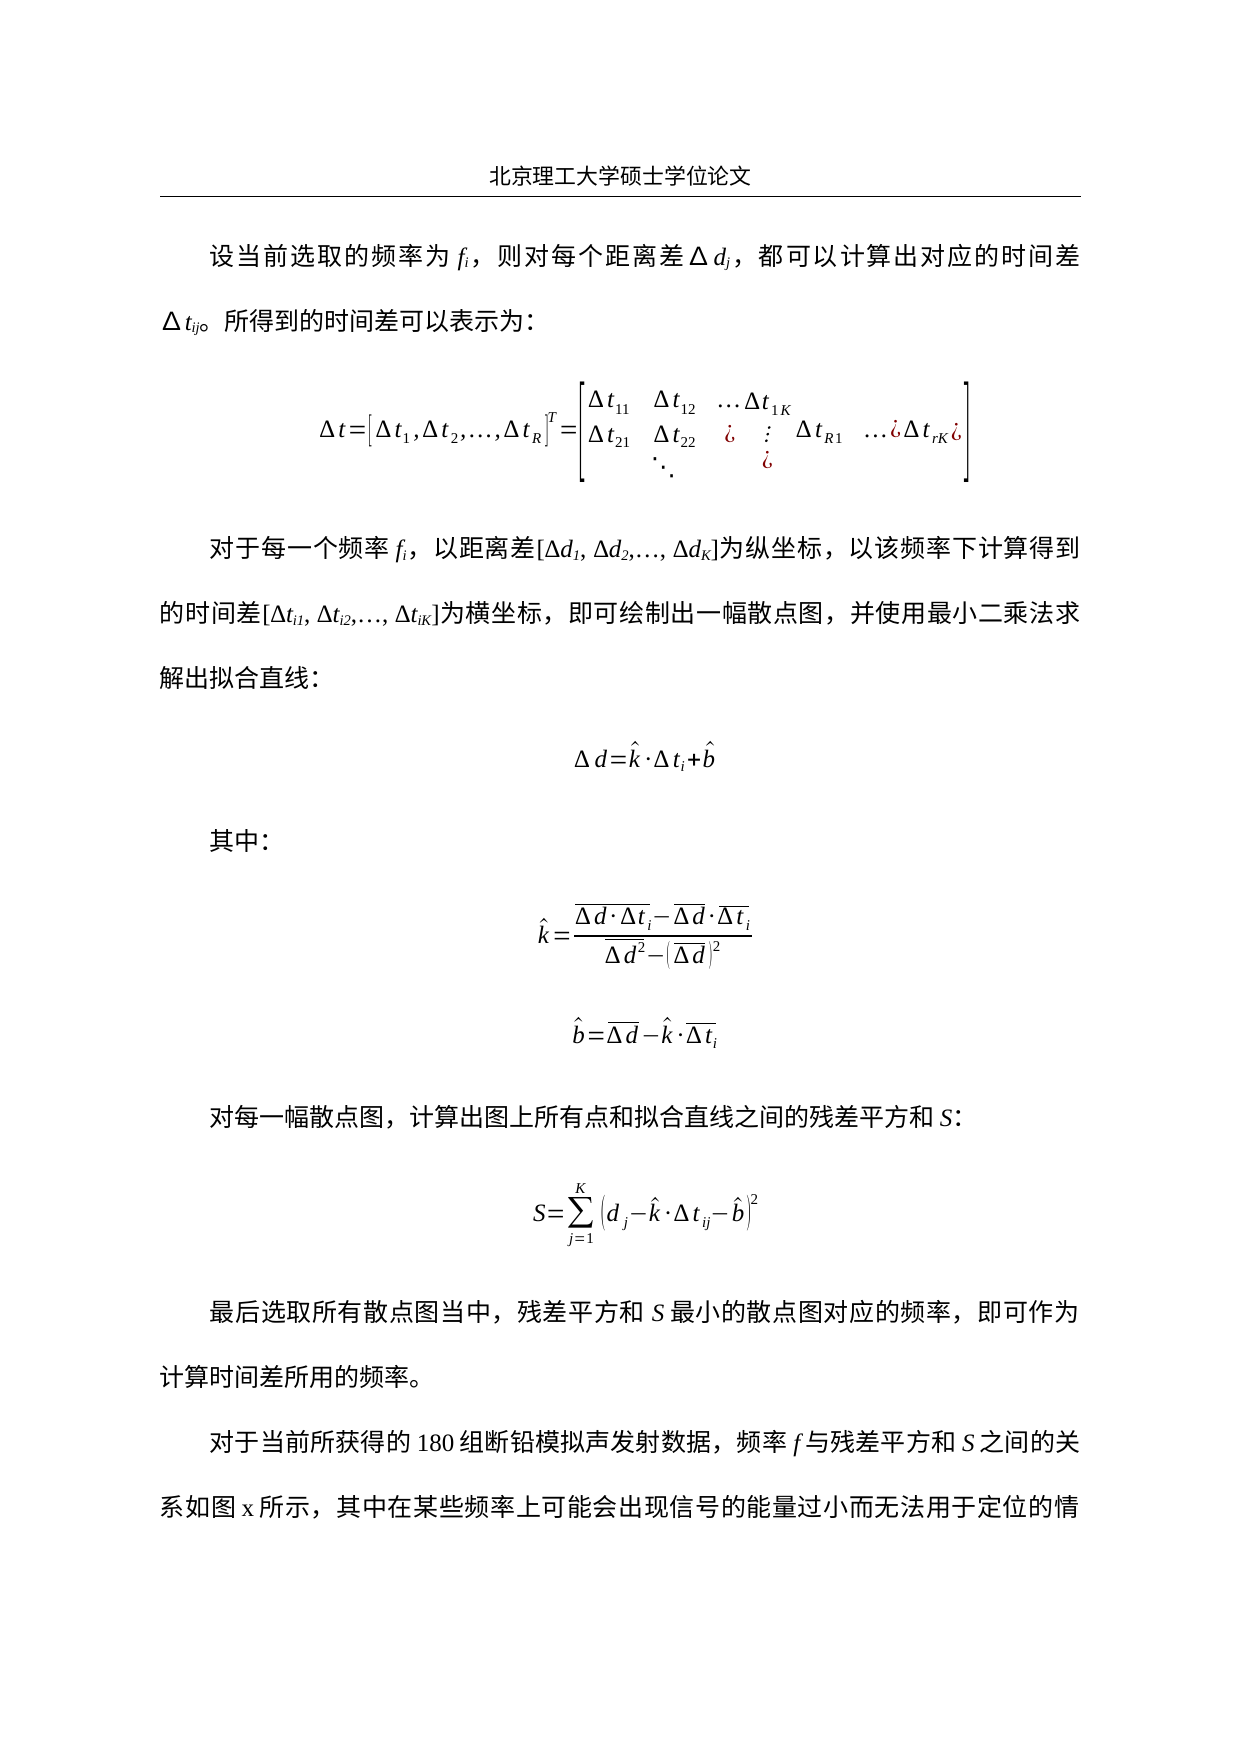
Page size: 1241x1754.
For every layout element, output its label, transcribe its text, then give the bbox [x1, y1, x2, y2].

list 对每一幅散点图，计算出图上所有点和拟合直线之间的残差平方和S： [159, 1083, 1081, 1148]
list 设当前选取的频率为fi，则对每个距离差∆dj，都可以计算出对应的时间差∆tij。所得到的时间差可以表示为： [159, 222, 1081, 352]
list 对于每一个频率fi，以距离差[∆d1, ∆d2,…, ∆dK]为纵坐标，以该频率下计算得到的时间差[∆ti1, ∆ti2,…, ∆tiK]为横坐标，即可绘制出一幅散点图，并使用最小二乘法求解出拟合直线： [159, 514, 1081, 709]
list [159, 1408, 1081, 1538]
list 其中： [159, 807, 1081, 872]
list 最后选取所有散点图当中，残差平方和S最小的散点图对应的频率，即可作为计算时间差所用的频率。 [159, 1278, 1081, 1408]
